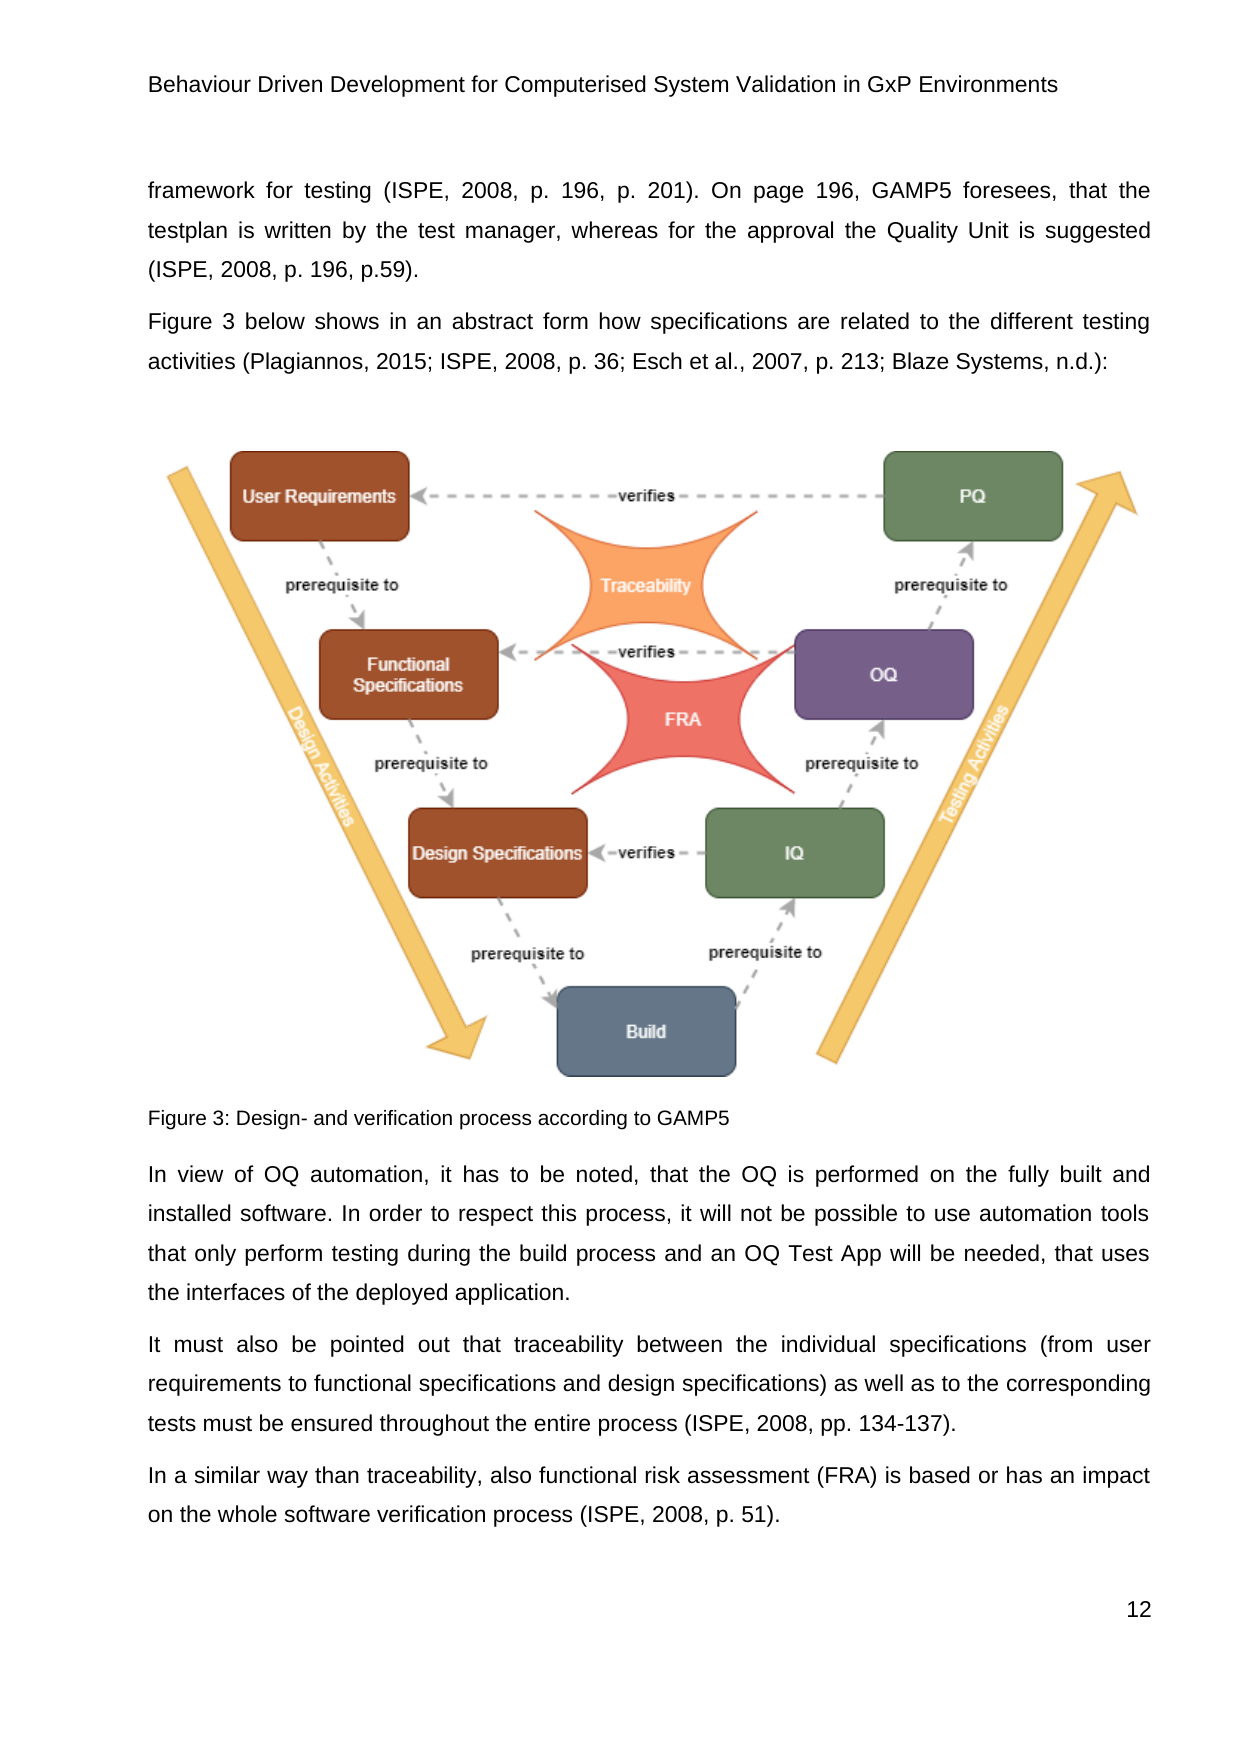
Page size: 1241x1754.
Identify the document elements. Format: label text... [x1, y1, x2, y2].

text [148, 177, 1152, 282]
text In view of OQ automation, it has to be noted, that the OQ is performed on the fully built and installed software. In order to respect this process, it will not be possible to use automation tools that only perform testing during the build process and an OQ Test App will be needed, that uses the interfaces of the deployed application. [148, 1161, 1152, 1305]
text It must also be pointed out that traceability between the individual specifications (from user requirements to functional specifications and design specifications) as well as to the corresponding tests must be ensured throughout the entire process (ISPE, 2008, pp. 134-137). [148, 1331, 1152, 1436]
text Figure 3 below shows in an abstract form how specifications are related to the different testing activities (Plagiannos, 2015; ISPE, 2008, p. 36; Esch et al., 2007, p. 213; Blaze Systems, n.d.): [148, 308, 1152, 374]
text In a similar way than traceability, also functional risk assessment (FRA) is based or has an impact on the whole software verification process (ISPE, 2008, p. 51). [148, 1462, 1152, 1528]
picture [147, 451, 1151, 1077]
text Figure 3: Design- and verification process according to GAMP5 [148, 1102, 1152, 1131]
